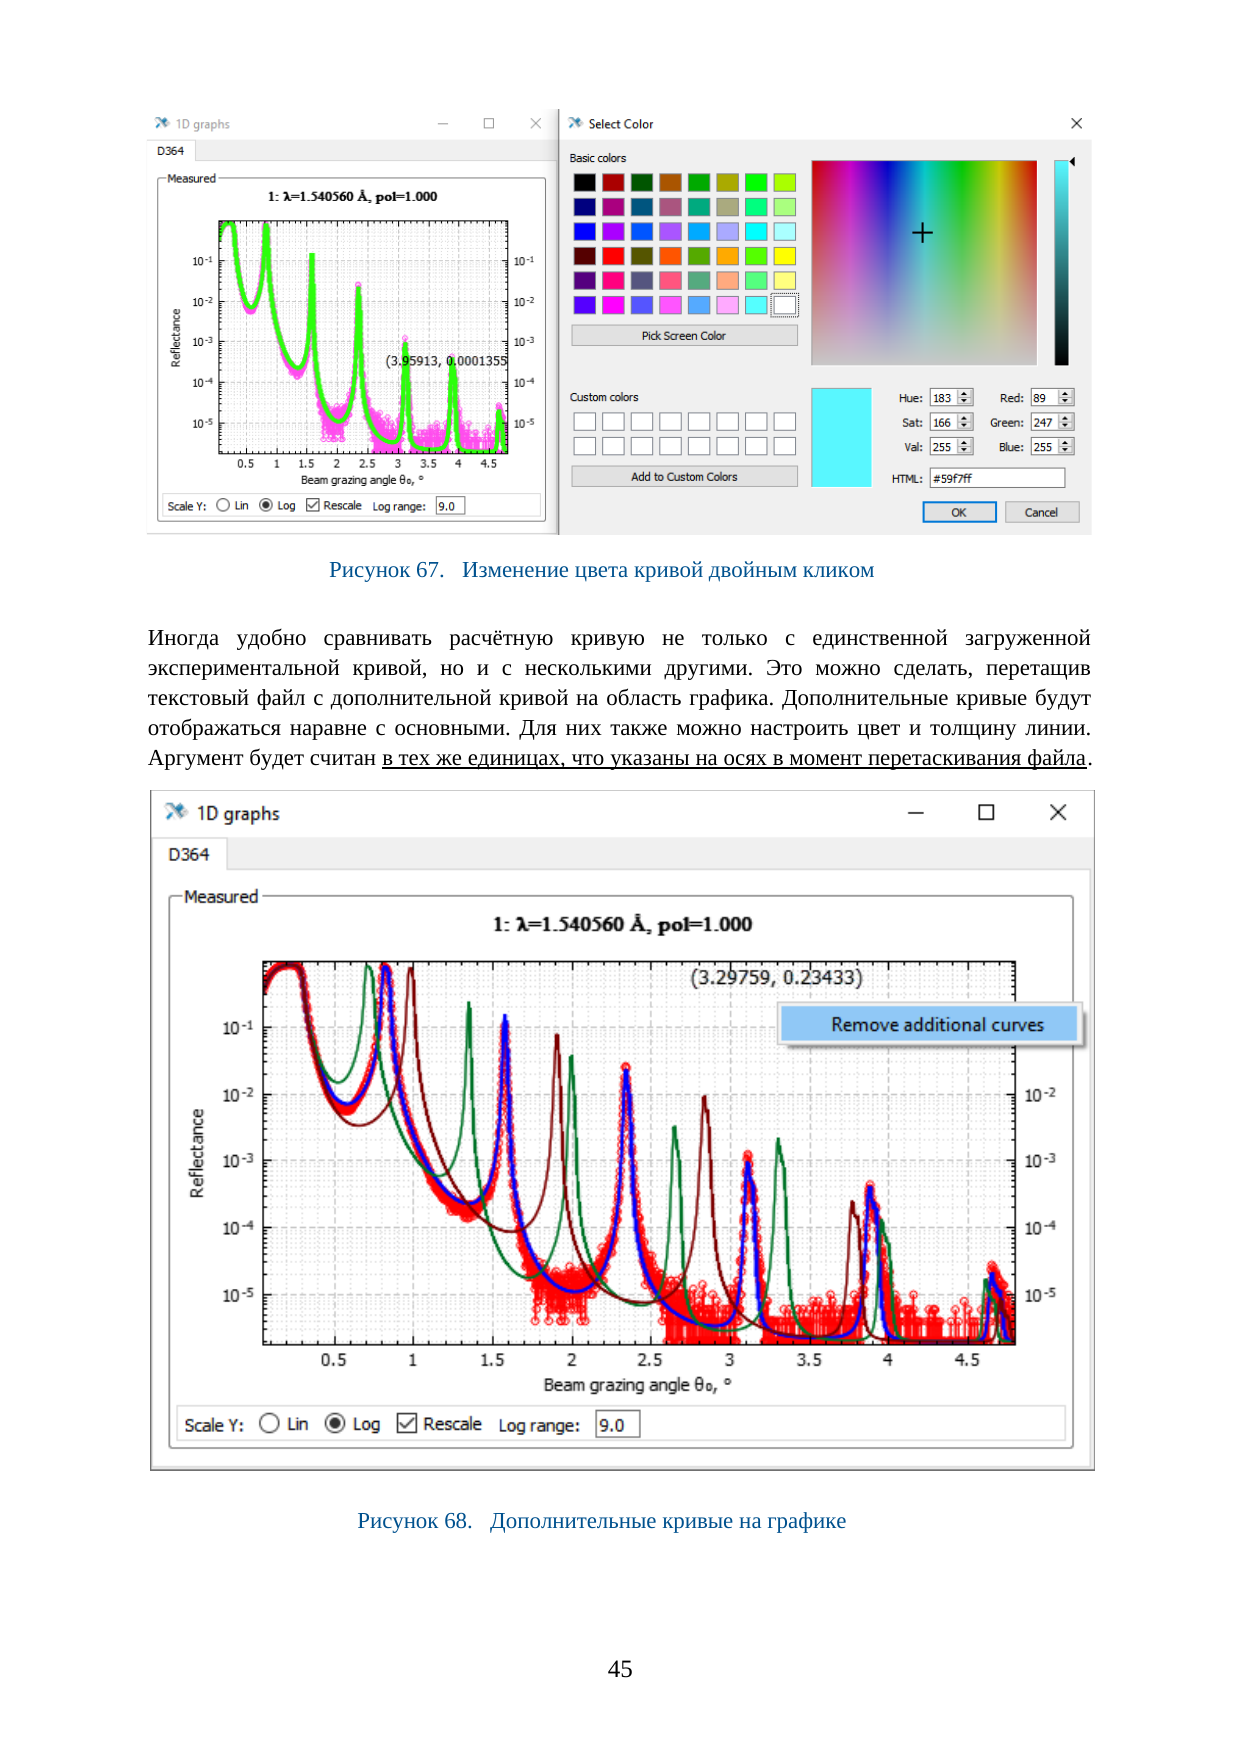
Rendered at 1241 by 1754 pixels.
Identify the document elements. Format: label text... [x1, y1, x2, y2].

picture [146, 109, 1092, 535]
text Иногда удобно сравнивать расчётную кривую не только с единственной загруженной экспериментальной кривой, но и с несколькими другими. Это можно сделать, перетащив текстовый файл с дополнительной кривой на область графика. Дополнительные кривые будут отображаться наравне с основными. Для них также можно настроить цвет и толщину линии. Аргумент будет считан в тех же единицах, что указаны на осях в момент перетаскивания файла. [148, 623, 1093, 771]
picture [150, 790, 1095, 1471]
list Дополнительные кривые на графике [178, 1471, 1093, 1533]
